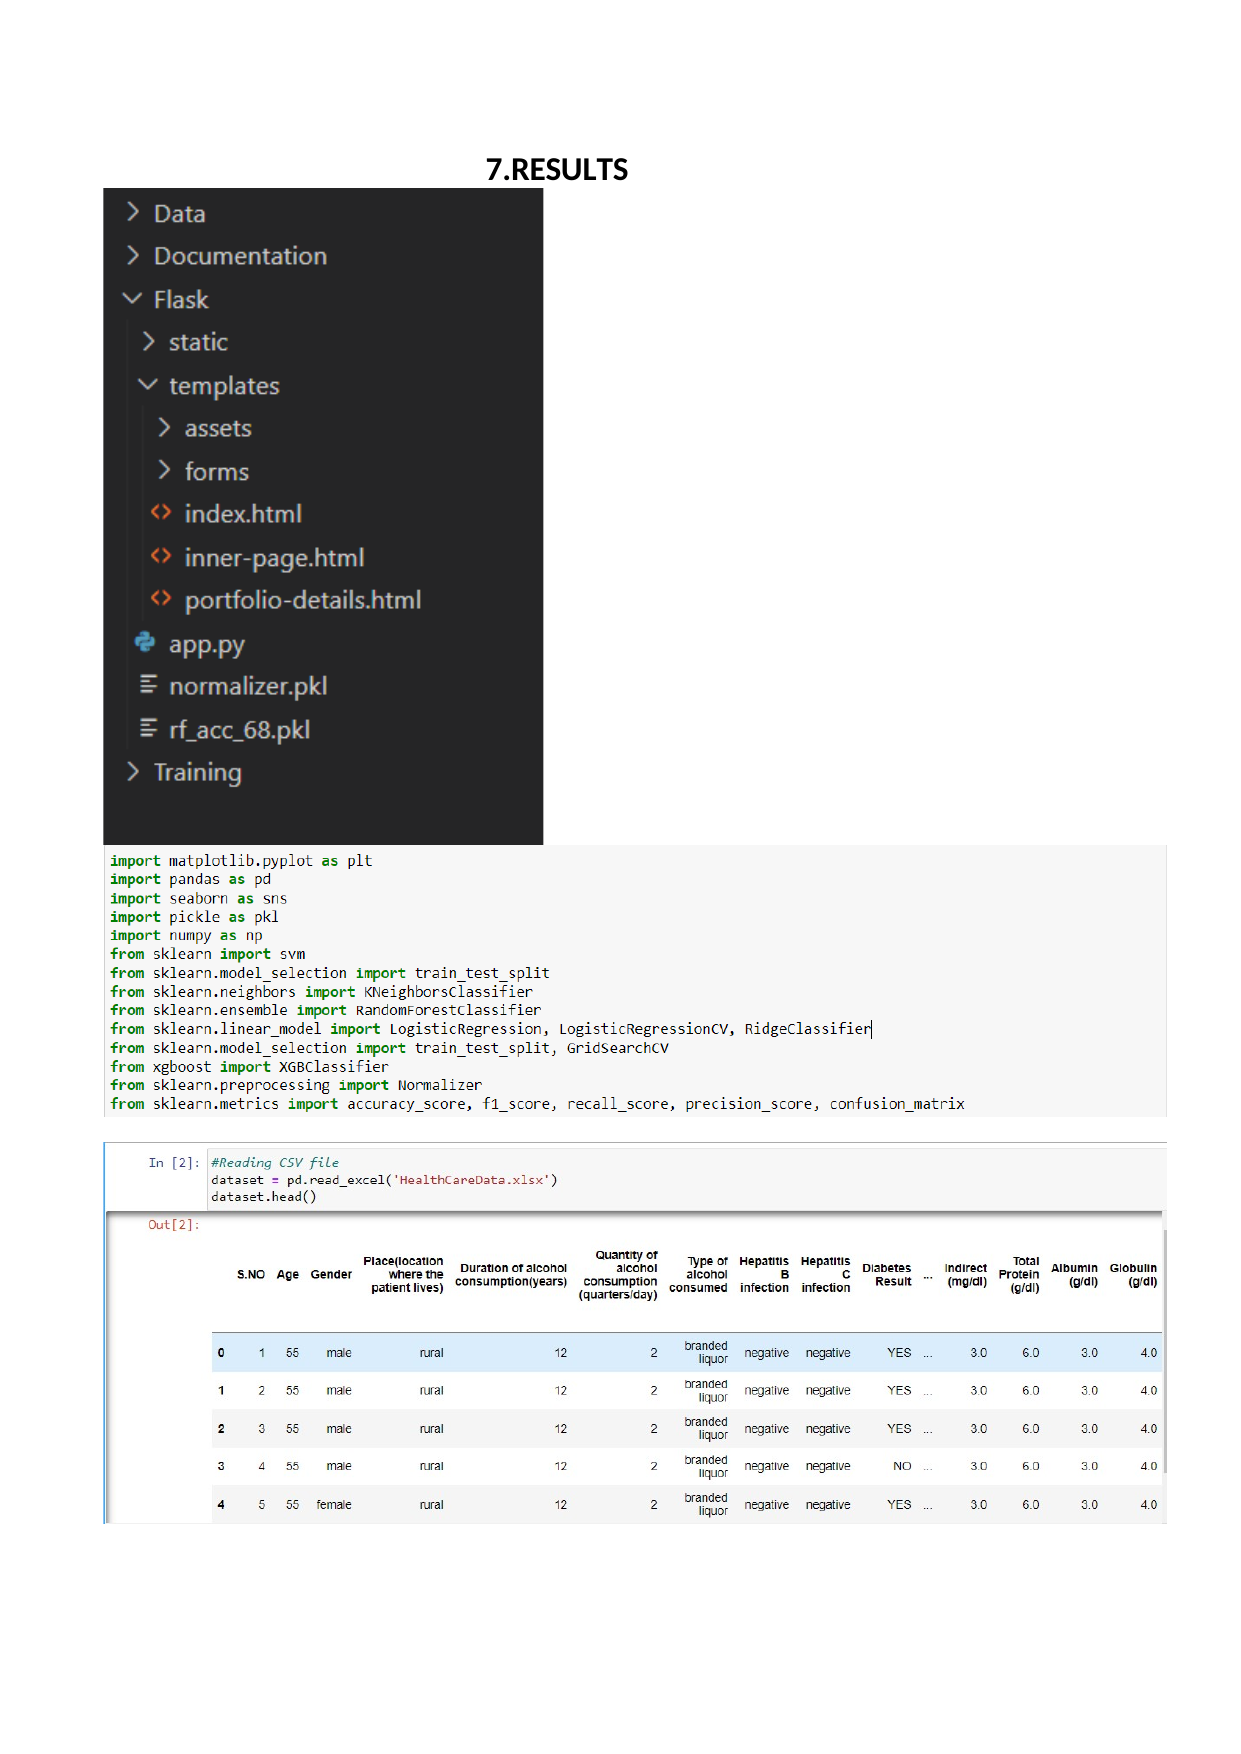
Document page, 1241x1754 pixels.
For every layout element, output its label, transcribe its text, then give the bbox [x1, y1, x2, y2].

picture [103, 188, 1167, 1117]
text 7.RESULTS [485, 148, 1166, 189]
picture [103, 1142, 1167, 1524]
